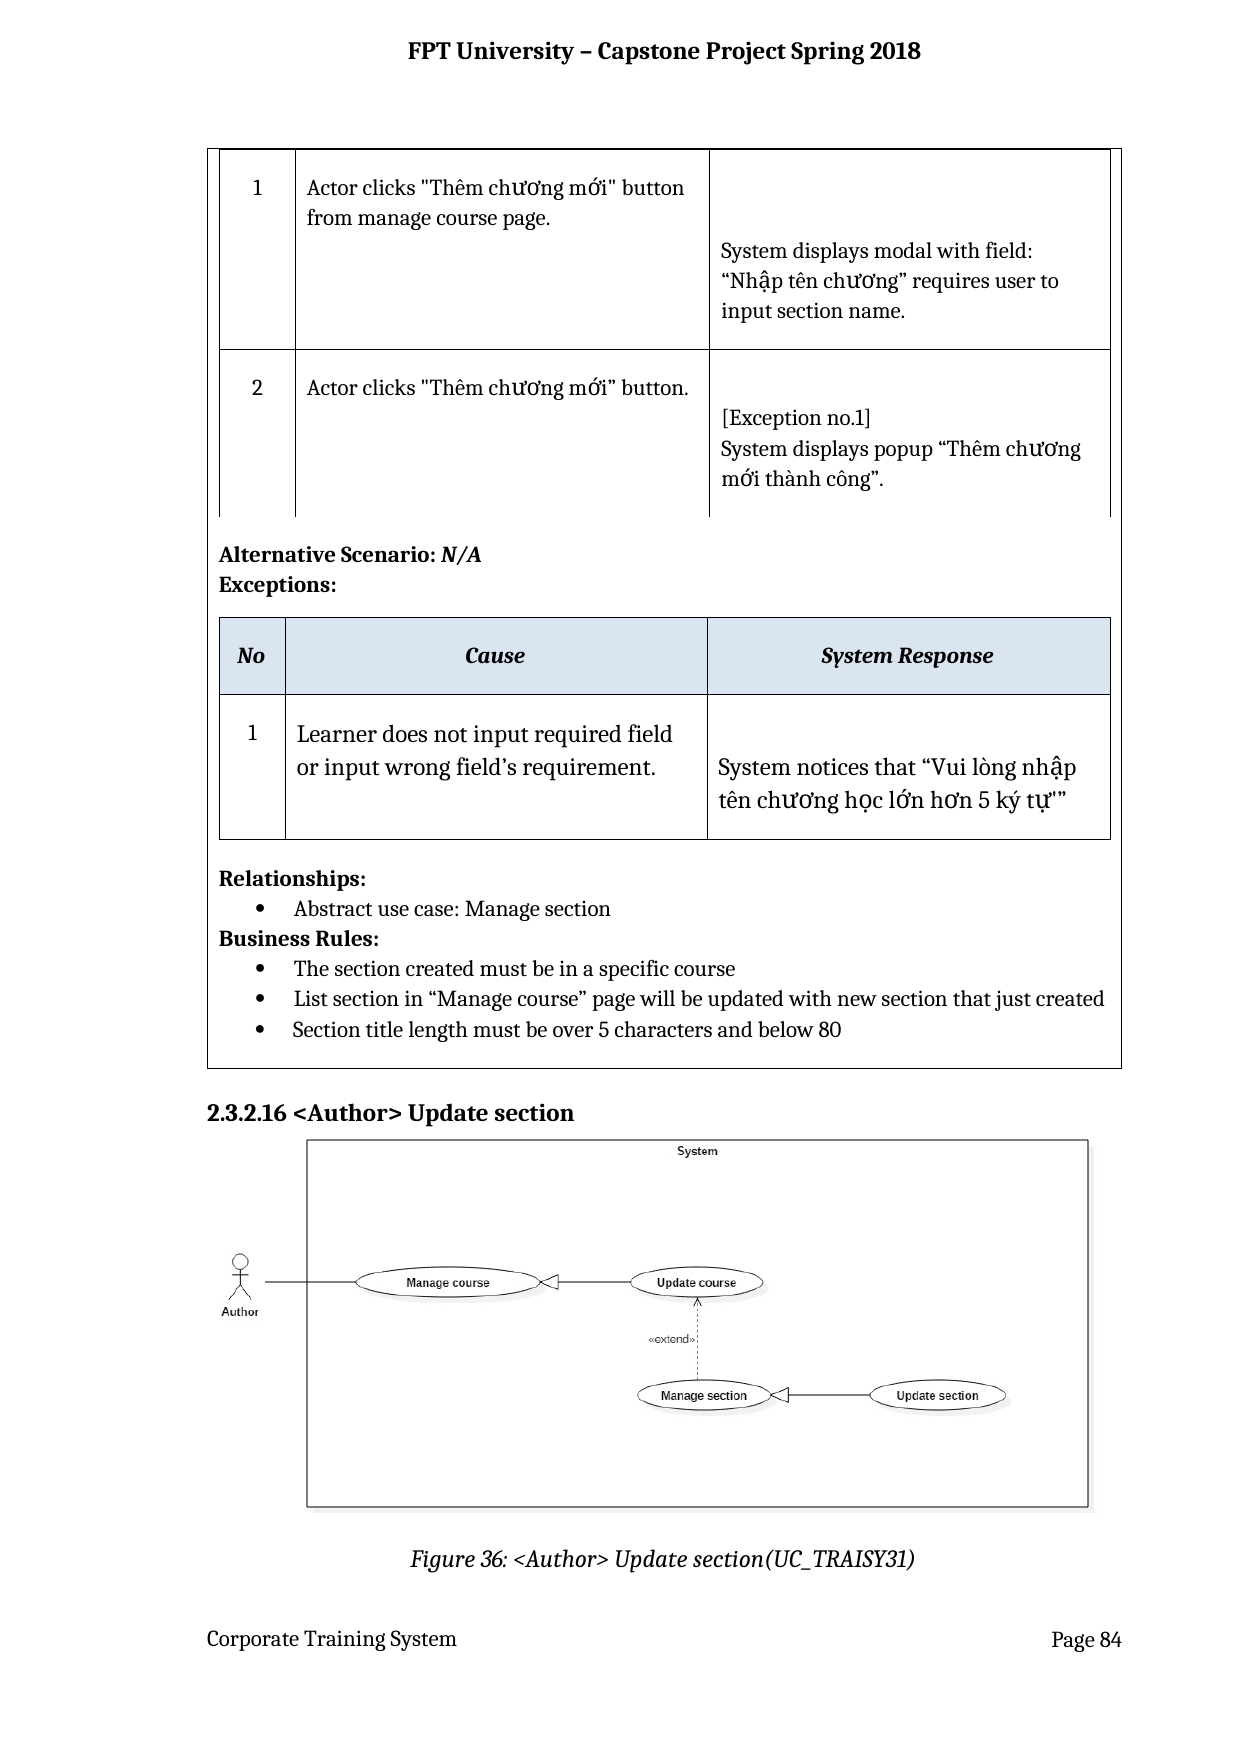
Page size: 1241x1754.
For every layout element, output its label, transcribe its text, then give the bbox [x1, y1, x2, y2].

text 2.3.2.16 <Author> Update section [207, 1099, 1122, 1127]
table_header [208, 149, 1121, 1067]
picture [206, 1131, 1123, 1542]
text Figure 36: <Author> Update section(UC_TRAISY31) [207, 1545, 1122, 1574]
